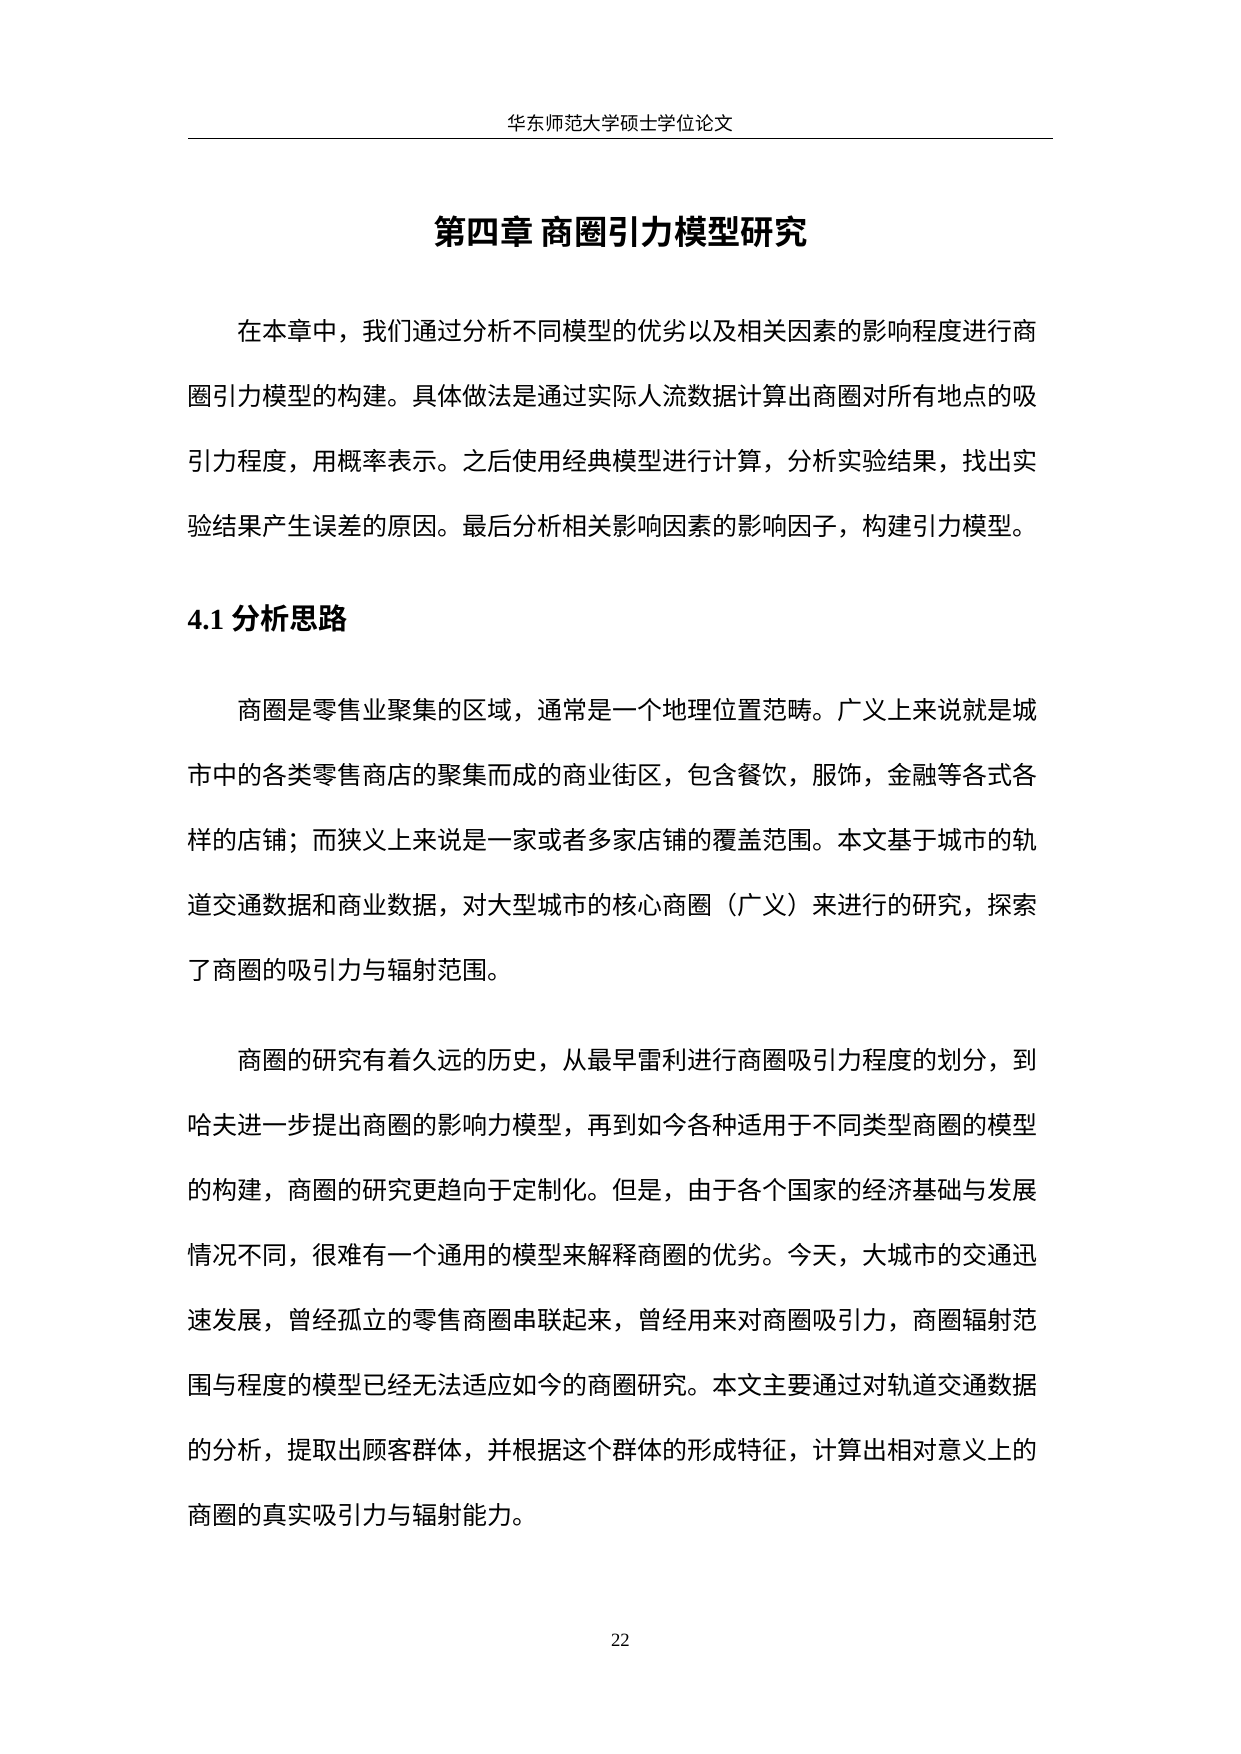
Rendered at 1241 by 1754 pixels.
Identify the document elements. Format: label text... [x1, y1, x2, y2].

text 商圈的研究有着久远的历史，从最早雷利进行商圈吸引力程度的划分，到哈夫进一步提出商圈的影响力模型，再到如今各种适用于不同类型商圈的模型的构建，商圈的研究更趋向于定制化。但是，由于各个国家的经济基础与发展情况不同，很难有一个通用的模型来解释商圈的优劣。今天，大城市的交通迅速发展，曾经孤立的零售商圈串联起来，曾经用来对商圈吸引力，商圈辐射范围与程度的模型已经无法适应如今的商圈研究。本文主要通过对轨道交通数据的分析，提取出顾客群体，并根据这个群体的形成特征，计算出相对意义上的商圈的真实吸引力与辐射能力。 [187, 1026, 1053, 1546]
text 在本章中，我们通过分析不同模型的优劣以及相关因素的影响程度进行商圈引力模型的构建。具体做法是通过实际人流数据计算出商圈对所有地点的吸引力程度，用概率表示。之后使用经典模型进行计算，分析实验结果，找出实验结果产生误差的原因。最后分析相关影响因素的影响因子，构建引力模型。 [187, 297, 1053, 557]
text 商圈是零售业聚集的区域，通常是一个地理位置范畴。广义上来说就是城市中的各类零售商店的聚集而成的商业街区，包含餐饮，服饰，金融等各式各样的店铺；而狭义上来说是一家或者多家店铺的覆盖范围。本文基于城市的轨道交通数据和商业数据，对大型城市的核心商圈（广义）来进行的研究，探索了商圈的吸引力与辐射范围。 [187, 676, 1053, 1001]
subtitle 第四章 商圈引力模型研究 [187, 197, 1053, 262]
subtitle 4.1 分析思路 [187, 584, 1053, 649]
